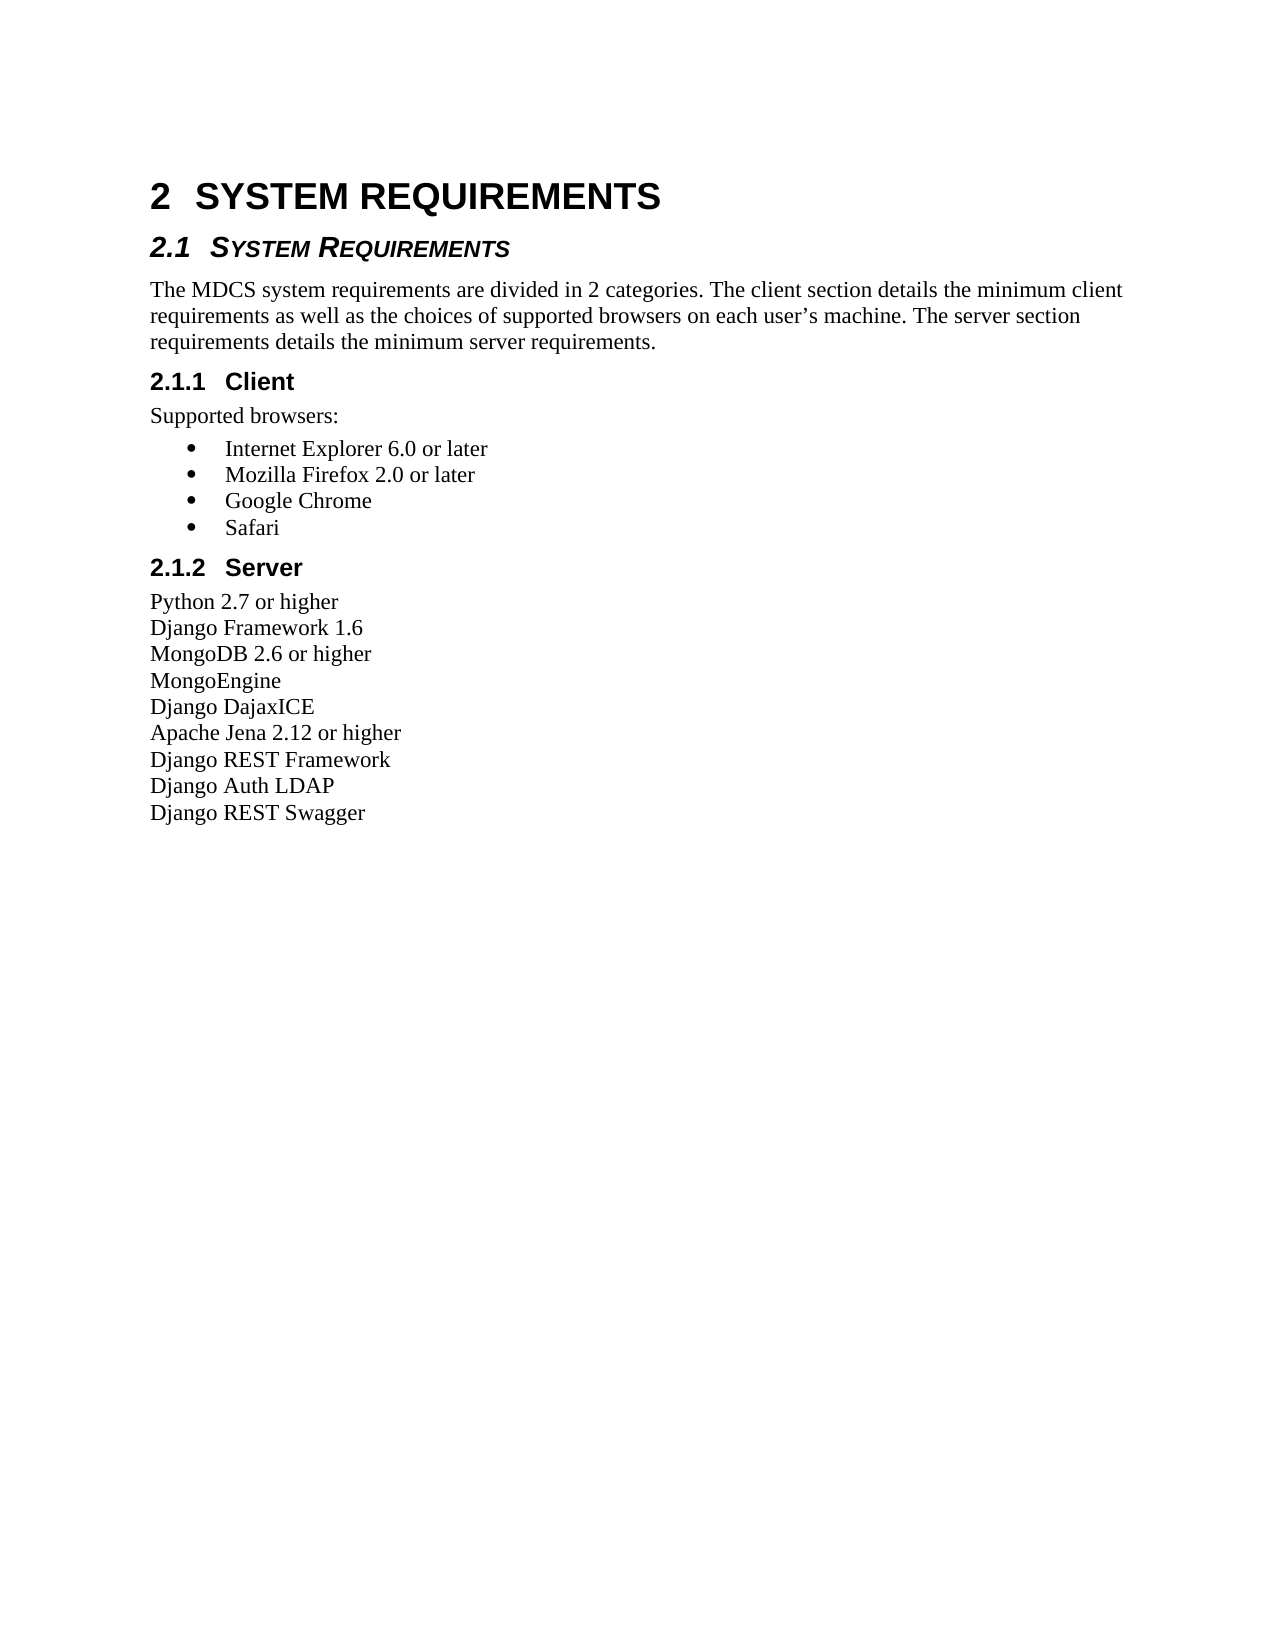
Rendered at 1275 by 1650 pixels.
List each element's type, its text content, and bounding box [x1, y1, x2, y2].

list Internet Explorer 6.0 or later [187, 435, 1125, 461]
subtitle System Requirements [150, 174, 1125, 217]
subtitle System Requirements [150, 229, 1125, 263]
text Apache Jena 2.12 or higher [150, 719, 1125, 746]
text Django Framework 1.6 [150, 614, 1125, 640]
text Django Auth LDAP [150, 772, 1125, 798]
list Mozilla Firefox 2.0 or later [187, 461, 1125, 487]
list Google Chrome [187, 487, 1125, 514]
text MongoDB 2.6 or higher [150, 640, 1125, 667]
text Django DajaxICE [150, 693, 1125, 719]
subtitle Server [150, 553, 1125, 581]
list Safari [187, 514, 1125, 540]
text MongoEngine [150, 667, 1125, 693]
subtitle Client [150, 367, 1125, 396]
text Django REST Framework [150, 746, 1125, 772]
text Django REST Swagger [150, 798, 1125, 825]
text Supported browsers: [150, 402, 1125, 428]
text Python 2.7 or higher [150, 588, 1125, 614]
text The MDCS system requirements are divided in 2 categories. The client section details the minimum client requirements as well as the choices of supported browsers on each user’s machine. The server section requirements details the minimum server requirements. [150, 276, 1125, 355]
